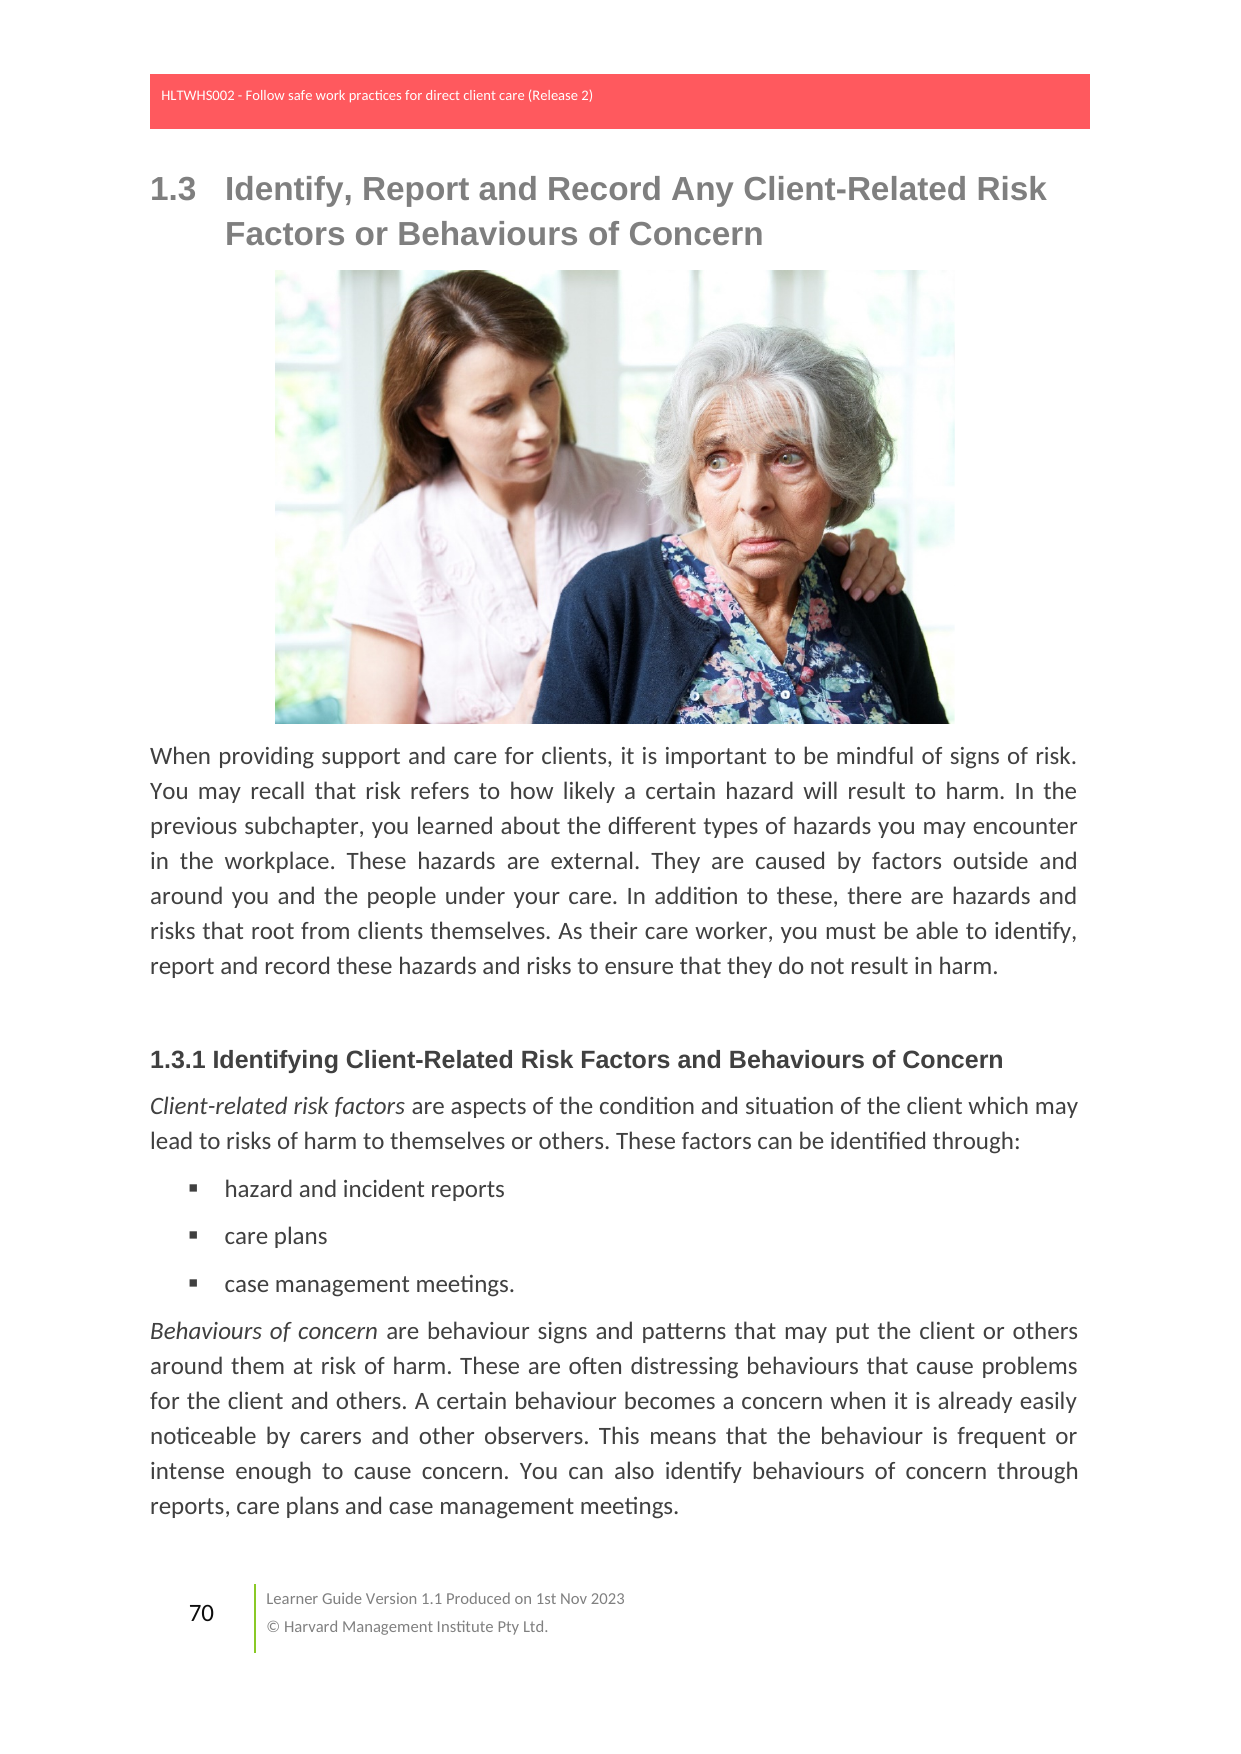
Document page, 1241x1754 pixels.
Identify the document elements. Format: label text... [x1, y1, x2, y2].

text Behaviours of concern are behaviour signs and patterns that may put the client or others around them at risk of harm. These are often distressing behaviours that cause problems for the client and others. A certain behaviour becomes a concern when it is already easily noticeable by carers and other observers. This means that the behaviour is frequent or intense enough to cause concern. You can also identify behaviours of concern through reports, care plans and case management meetings. [150, 1315, 1079, 1521]
list case management meetings. [187, 1268, 1079, 1298]
picture [275, 270, 955, 724]
subtitle 1.3.1 Identifying Client-Related Risk Factors and Behaviours of Concern [150, 1045, 1079, 1074]
text When providing support and care for clients, it is important to be mindful of signs of risk. You may recall that risk refers to how likely a certain hazard will result to harm. In the previous subchapter, you learned about the different types of hazards you may encounter in the workplace. These hazards are external. They are caused by factors outside and around you and the people under your care. In addition to these, there are hazards and risks that root from clients themselves. As their care worker, you must be able to identify, report and record these hazards and risks to ensure that they do not result in harm. [150, 740, 1079, 980]
subtitle Identify, Report and Record Any Client-Related Risk Factors or Behaviours of Concern [150, 169, 1079, 252]
text Client-related risk factors are aspects of the condition and situation of the client which may lead to risks of harm to themselves or others. These factors can be identified through: [150, 1090, 1079, 1156]
list care plans [187, 1220, 1079, 1251]
list hazard and incident reports [187, 1173, 1079, 1203]
